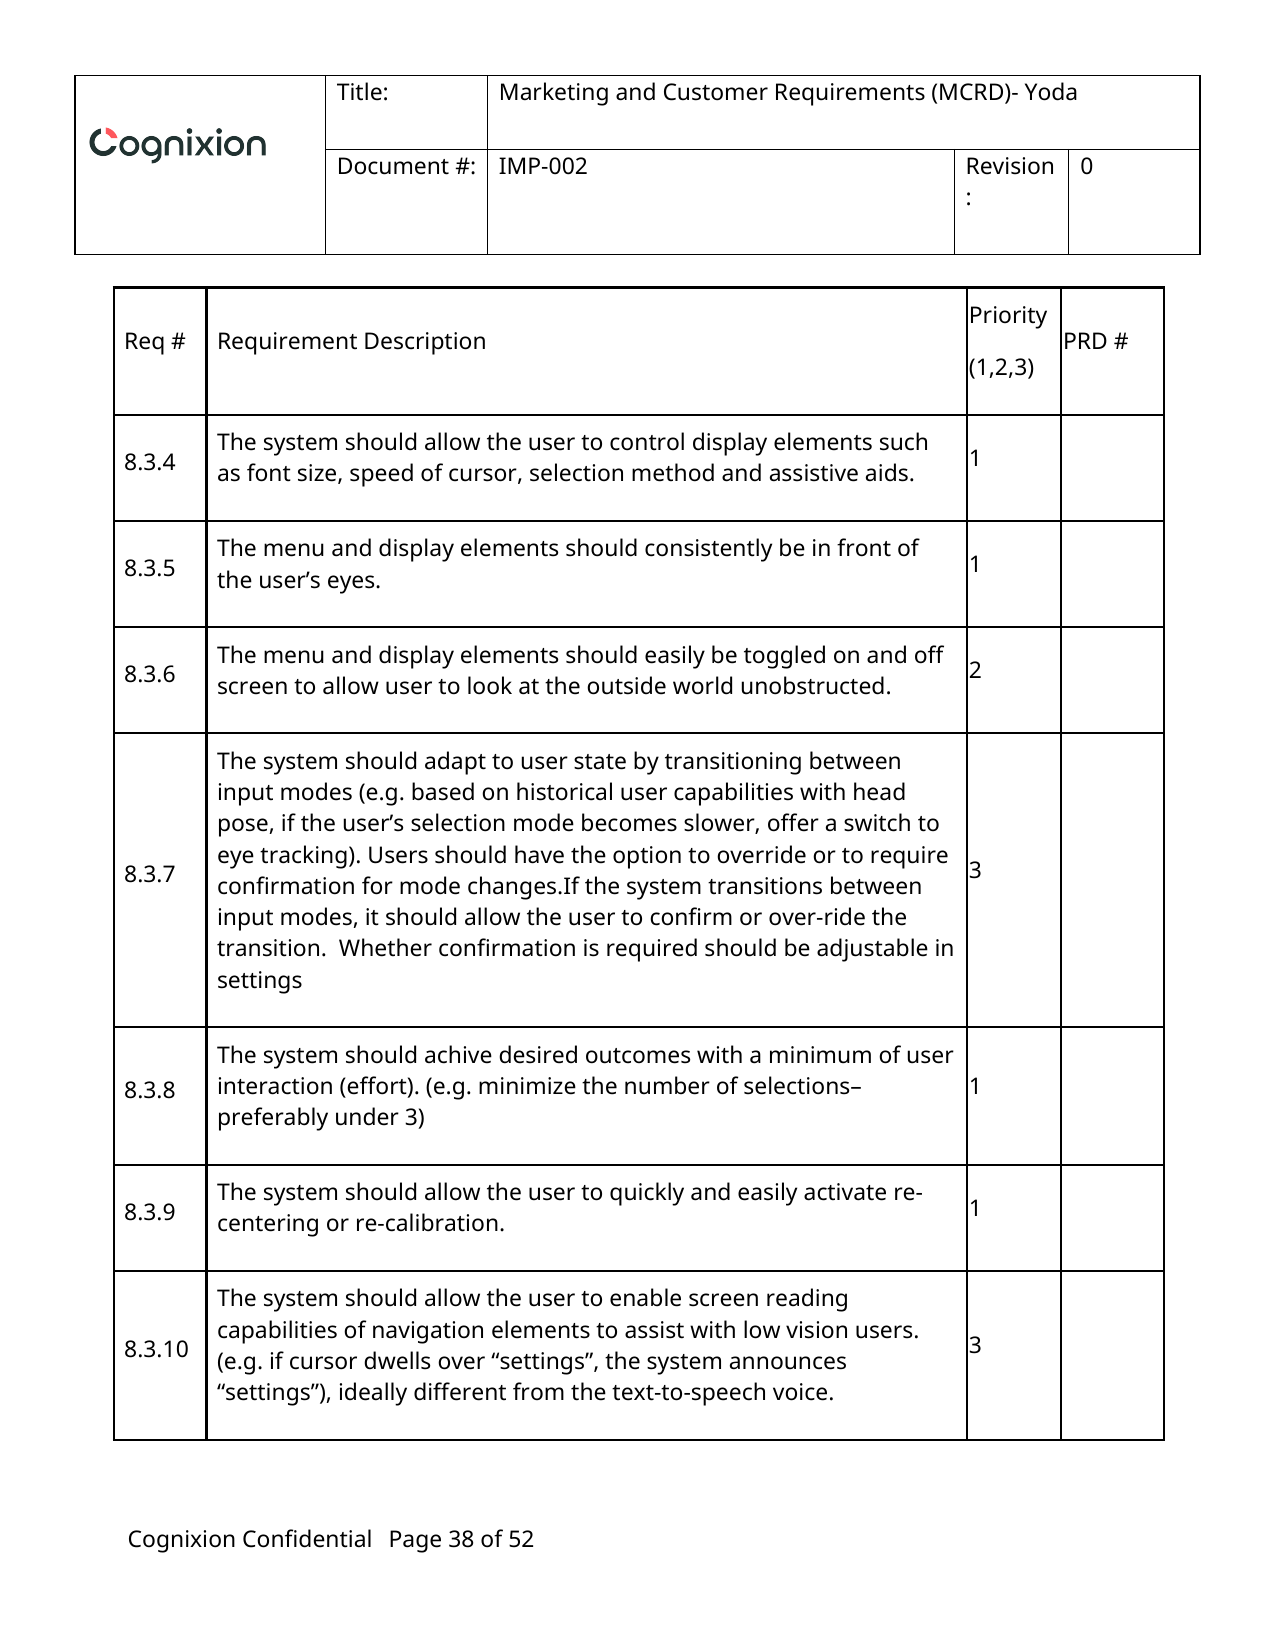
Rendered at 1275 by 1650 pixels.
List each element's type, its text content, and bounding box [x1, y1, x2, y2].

table_header Requirement Description [208, 289, 966, 413]
table_cell [1062, 628, 1163, 732]
table_cell 1 [968, 1028, 1060, 1163]
table_cell [115, 416, 205, 520]
table_cell [1062, 1166, 1163, 1270]
table_cell [115, 1028, 205, 1163]
table_cell The system should allow the user to control display elements such as font size, speed of cursor, selection method and assistive aids. [208, 416, 966, 520]
table_cell The system should achive desired outcomes with a minimum of user interaction (effort). (e.g. minimize the number of selections– preferably under 3) [208, 1028, 966, 1163]
table_cell 2 [968, 628, 1060, 732]
table_header PRD # [1062, 289, 1163, 413]
table_cell [1062, 734, 1163, 1026]
table_cell The system should allow the user to enable screen reading capabilities of navigation elements to assist with low vision users. (e.g. if cursor dwells over “settings”, the system announces “settings”), ideally different from the text-to-speech voice. [208, 1272, 966, 1438]
table_cell [115, 1166, 205, 1270]
table_cell [1062, 1028, 1163, 1163]
table_cell [115, 628, 205, 732]
table_cell 1 [968, 416, 1060, 520]
table_cell The menu and display elements should consistently be in front of the user’s eyes. [208, 522, 966, 626]
table_cell [115, 734, 205, 1026]
table_cell [115, 1272, 205, 1438]
table_header Req # [115, 289, 205, 413]
table_header Priority (1,2,3) [968, 289, 1060, 413]
table_cell [1062, 416, 1163, 520]
table_cell 1 [968, 522, 1060, 626]
table_cell The system should allow the user to quickly and easily activate re-centering or re-calibration. [208, 1166, 966, 1270]
table_cell [1062, 522, 1163, 626]
table_cell 1 [968, 1166, 1060, 1270]
table_cell The menu and display elements should easily be toggled on and off screen to allow user to look at the outside world unobstructed. [208, 628, 966, 732]
table_cell The system should adapt to user state by transitioning between input modes (e.g. based on historical user capabilities with head pose, if the user’s selection mode becomes slower, offer a switch to eye tracking). Users should have the option to override or to require confirmation for mode changes.If the system transitions between input modes, it should allow the user to confirm or over-ride the transition. Whether confirmation is required should be adjustable in settings [208, 734, 966, 1026]
table_cell 3 [968, 1272, 1060, 1438]
picture [86, 122, 275, 166]
table_cell [1062, 1272, 1163, 1438]
table_cell [115, 522, 205, 626]
table_cell 3 [968, 734, 1060, 1026]
